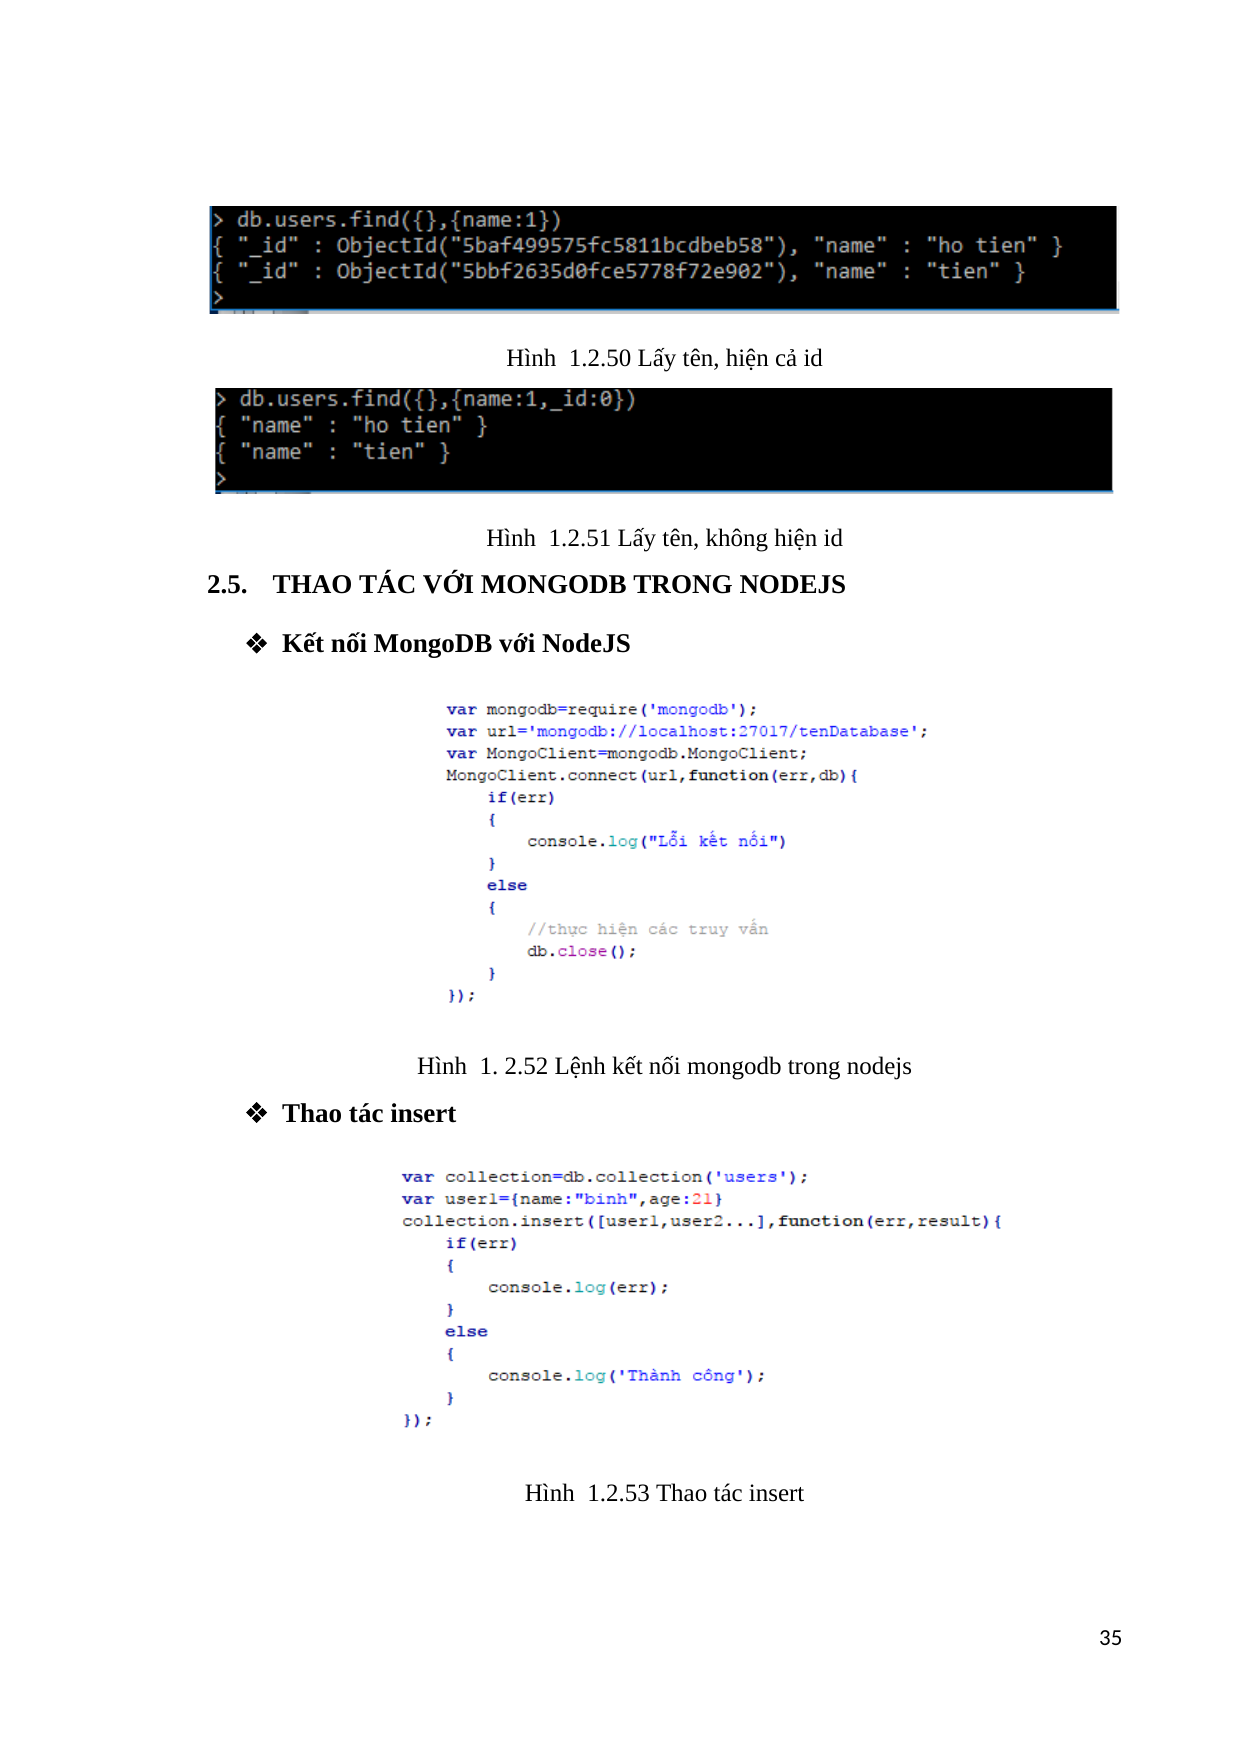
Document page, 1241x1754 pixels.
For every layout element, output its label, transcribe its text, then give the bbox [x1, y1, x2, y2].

list Thao tác insert [244, 1097, 1122, 1128]
picture [209, 206, 1120, 314]
list Kết nối MongoDB với NodeJS [244, 628, 1122, 659]
subtitle THAO TÁC VỚI MONGODB TRONG NODEJS [207, 568, 1122, 599]
picture [418, 687, 986, 1017]
picture [215, 388, 1114, 494]
picture [374, 1156, 1030, 1443]
